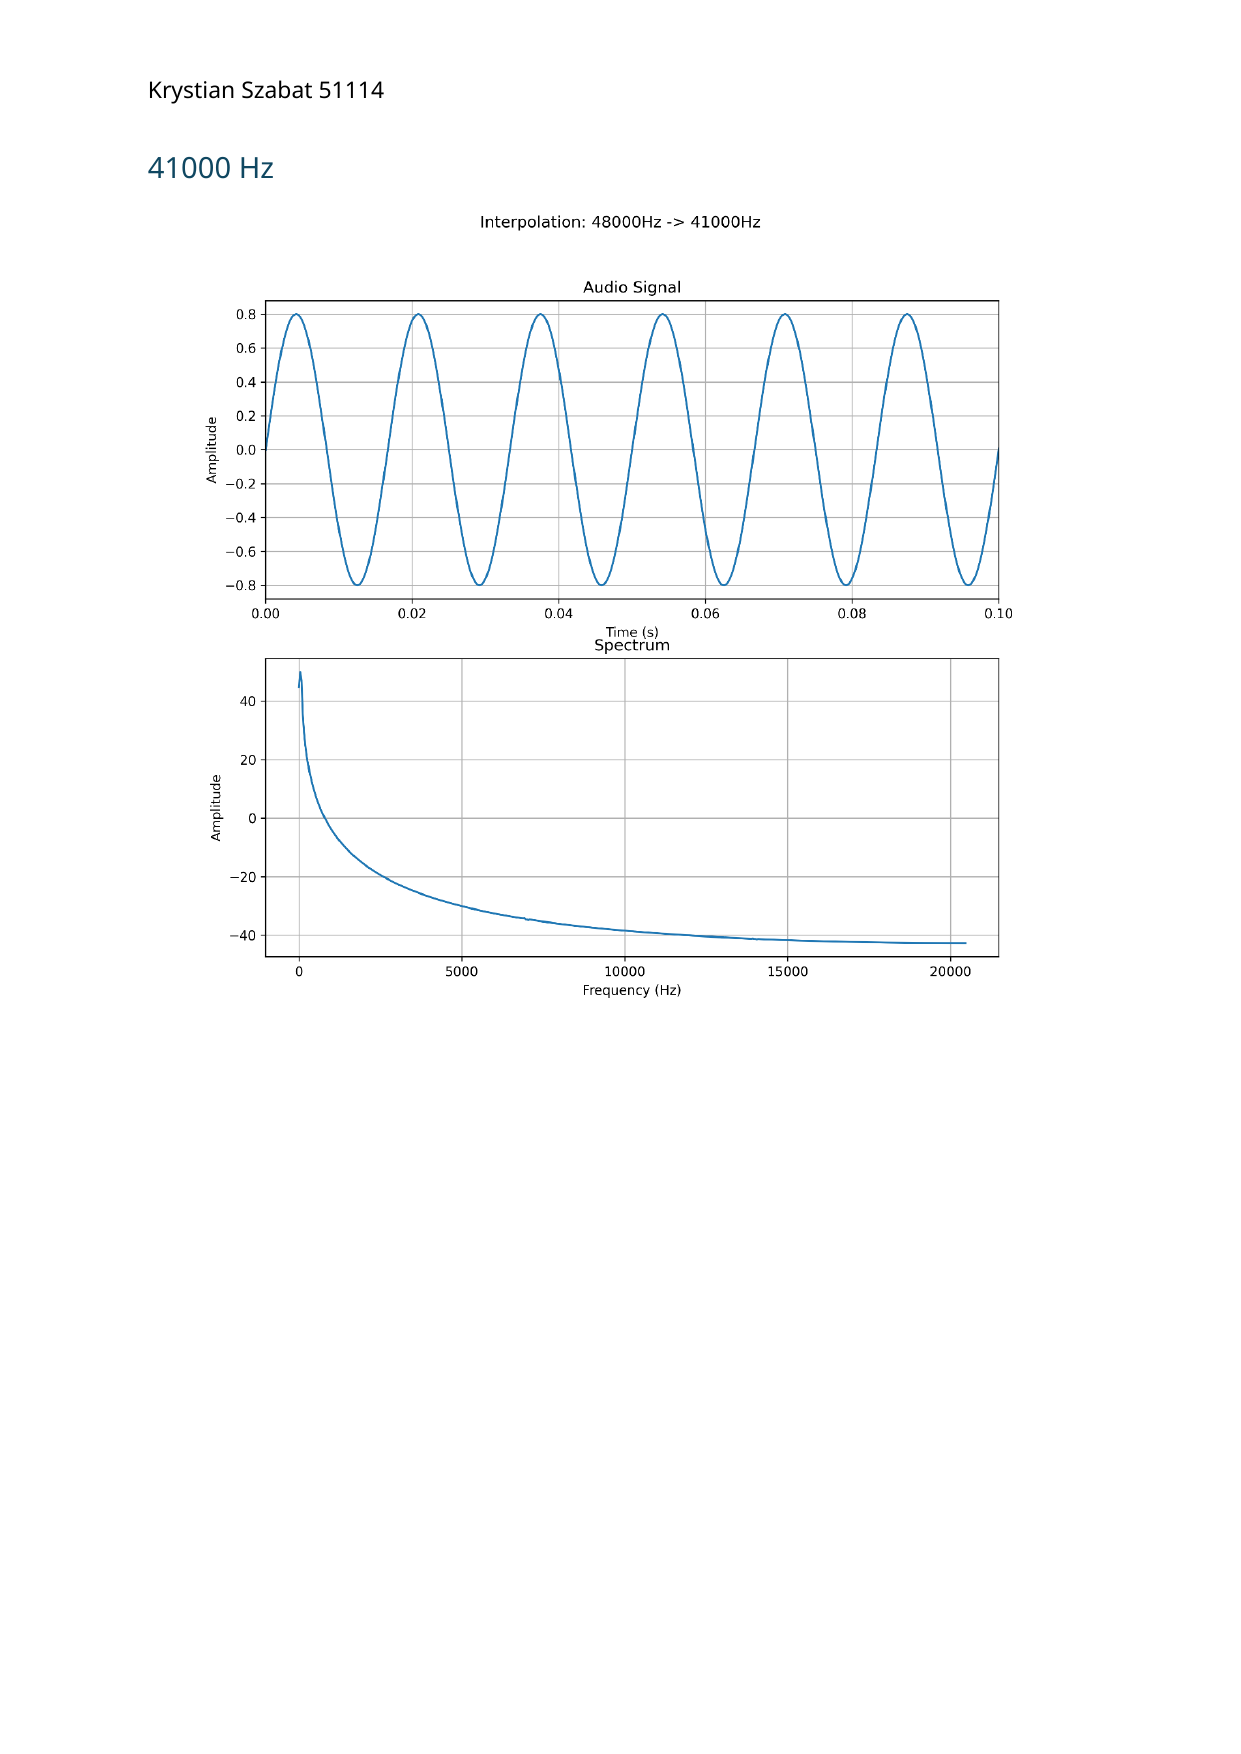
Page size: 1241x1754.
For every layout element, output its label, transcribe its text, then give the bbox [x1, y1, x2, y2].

subtitle 41000 Hz [148, 148, 1093, 187]
picture [147, 198, 1093, 1050]
